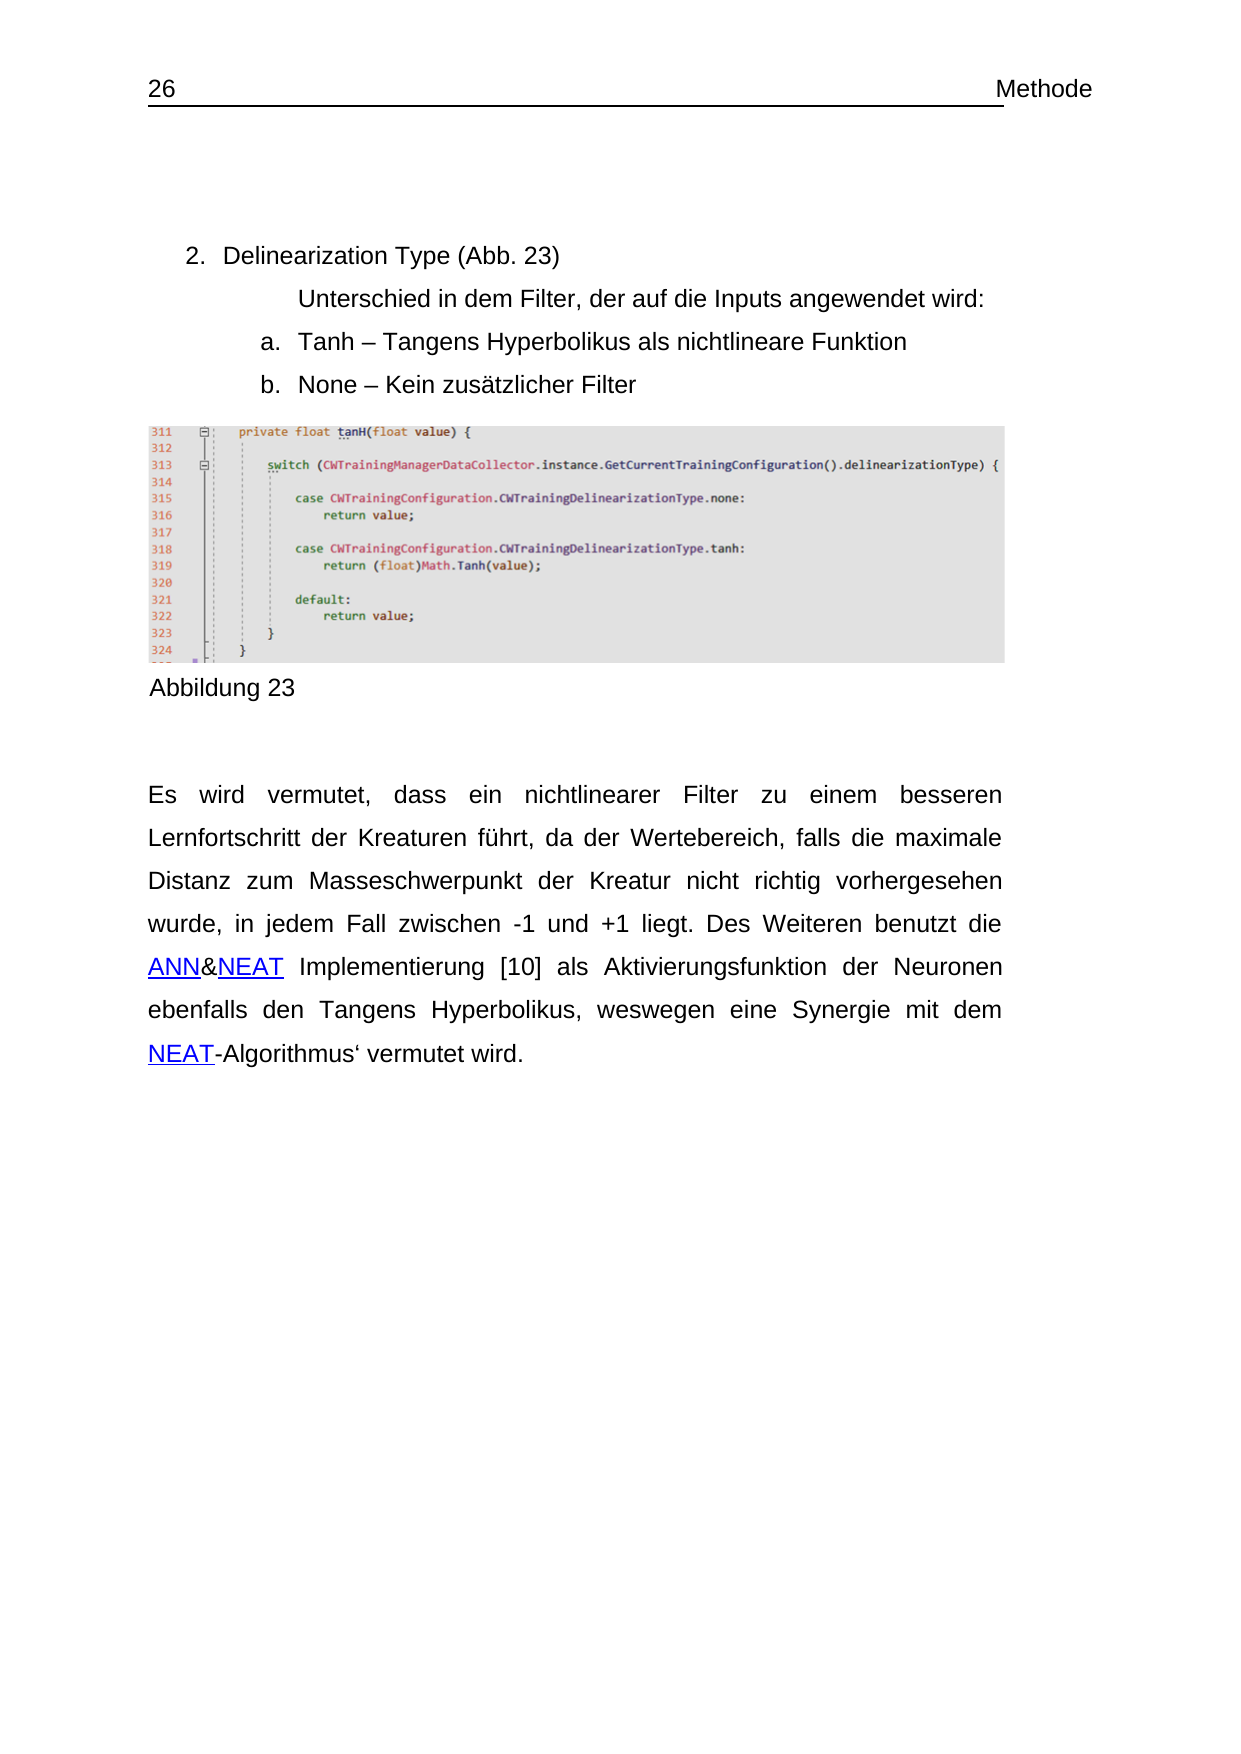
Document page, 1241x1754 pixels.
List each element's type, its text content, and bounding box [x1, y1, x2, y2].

list Delinearization Type (Abb. 23) [185, 241, 1004, 270]
picture [148, 426, 1005, 663]
text Es wird vermutet, dass ein nichtlinearer Filter zu einem besseren Lernfortschritt der Kreaturen führt, da der Wertebereich, falls die maximale Distanz zum Masseschwerpunkt der Kreatur nicht richtig vorhergesehen wurde, in jedem Fall zwischen -1 und +1 liegt. Des Weiteren benutzt die ANN&NEAT Implementierung [10] als Aktivierungsfunktion der Neuronen ebenfalls den Tangens Hyperbolikus, weswegen eine Synergie mit dem NEAT-Algorithmus‘ vermutet wird. [148, 780, 1004, 1067]
list Tanh – Tangens Hyperbolikus als nichtlineare Funktion [260, 327, 1004, 356]
list Unterschied in dem Filter, der auf die Inputs angewendet wird: [298, 284, 1004, 313]
list None – Kein zusätzlicher Filter [260, 371, 1004, 399]
